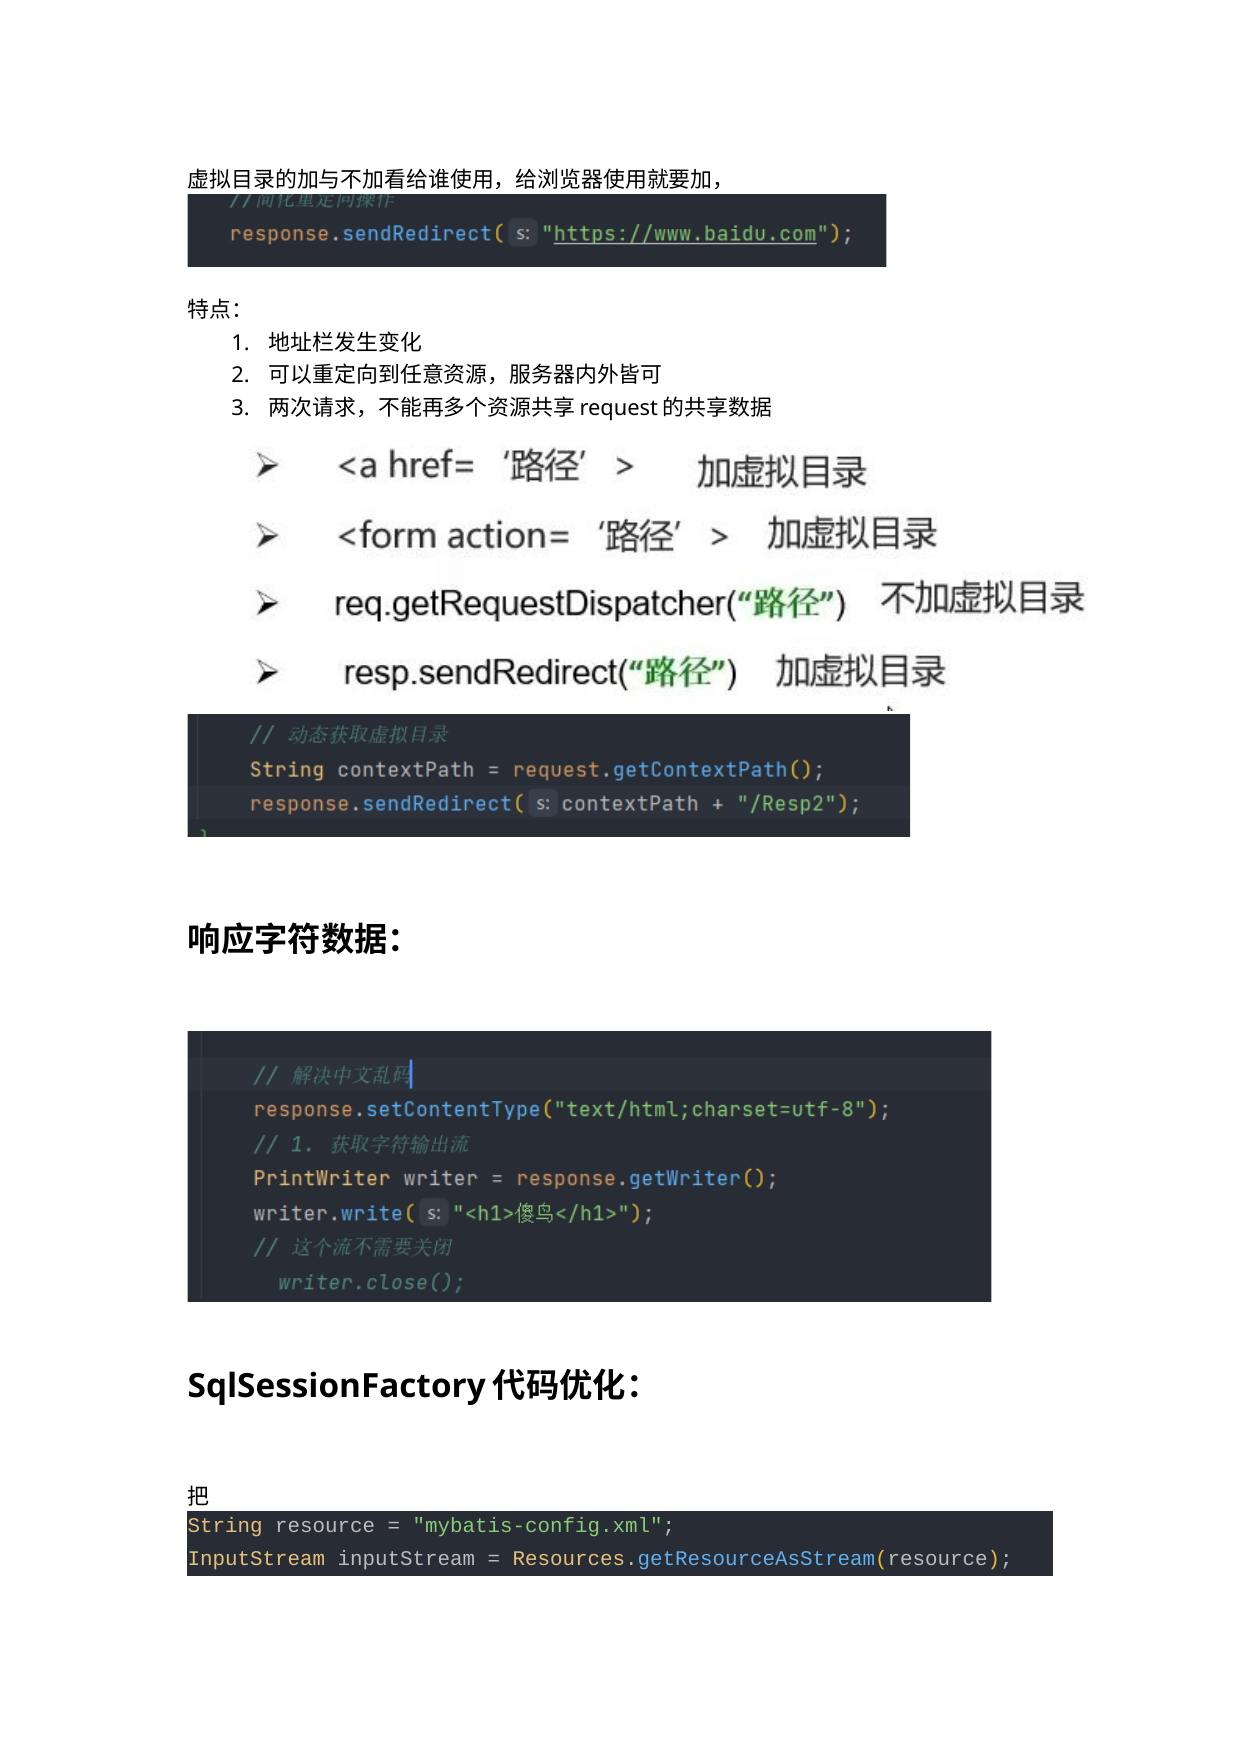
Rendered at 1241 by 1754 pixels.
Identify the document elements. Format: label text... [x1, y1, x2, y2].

list 可以重定向到任意资源，服务器内外皆可 [231, 357, 1053, 389]
subtitle SqlSessionFactory代码优化： [187, 1351, 1053, 1416]
subtitle 响应字符数据： [187, 904, 1053, 969]
picture [187, 714, 911, 837]
list 地址栏发生变化 [231, 324, 1053, 357]
text 特点： [187, 292, 1053, 324]
list 两次请求，不能再多个资源共享request的共享数据 [231, 389, 1053, 421]
picture [187, 194, 887, 267]
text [187, 1511, 1053, 1576]
picture [187, 1031, 992, 1302]
text 虚拟目录的加与不加看给谁使用，给浏览器使用就要加， [187, 162, 1053, 194]
picture [187, 421, 1099, 711]
text 把 [187, 1478, 1053, 1511]
